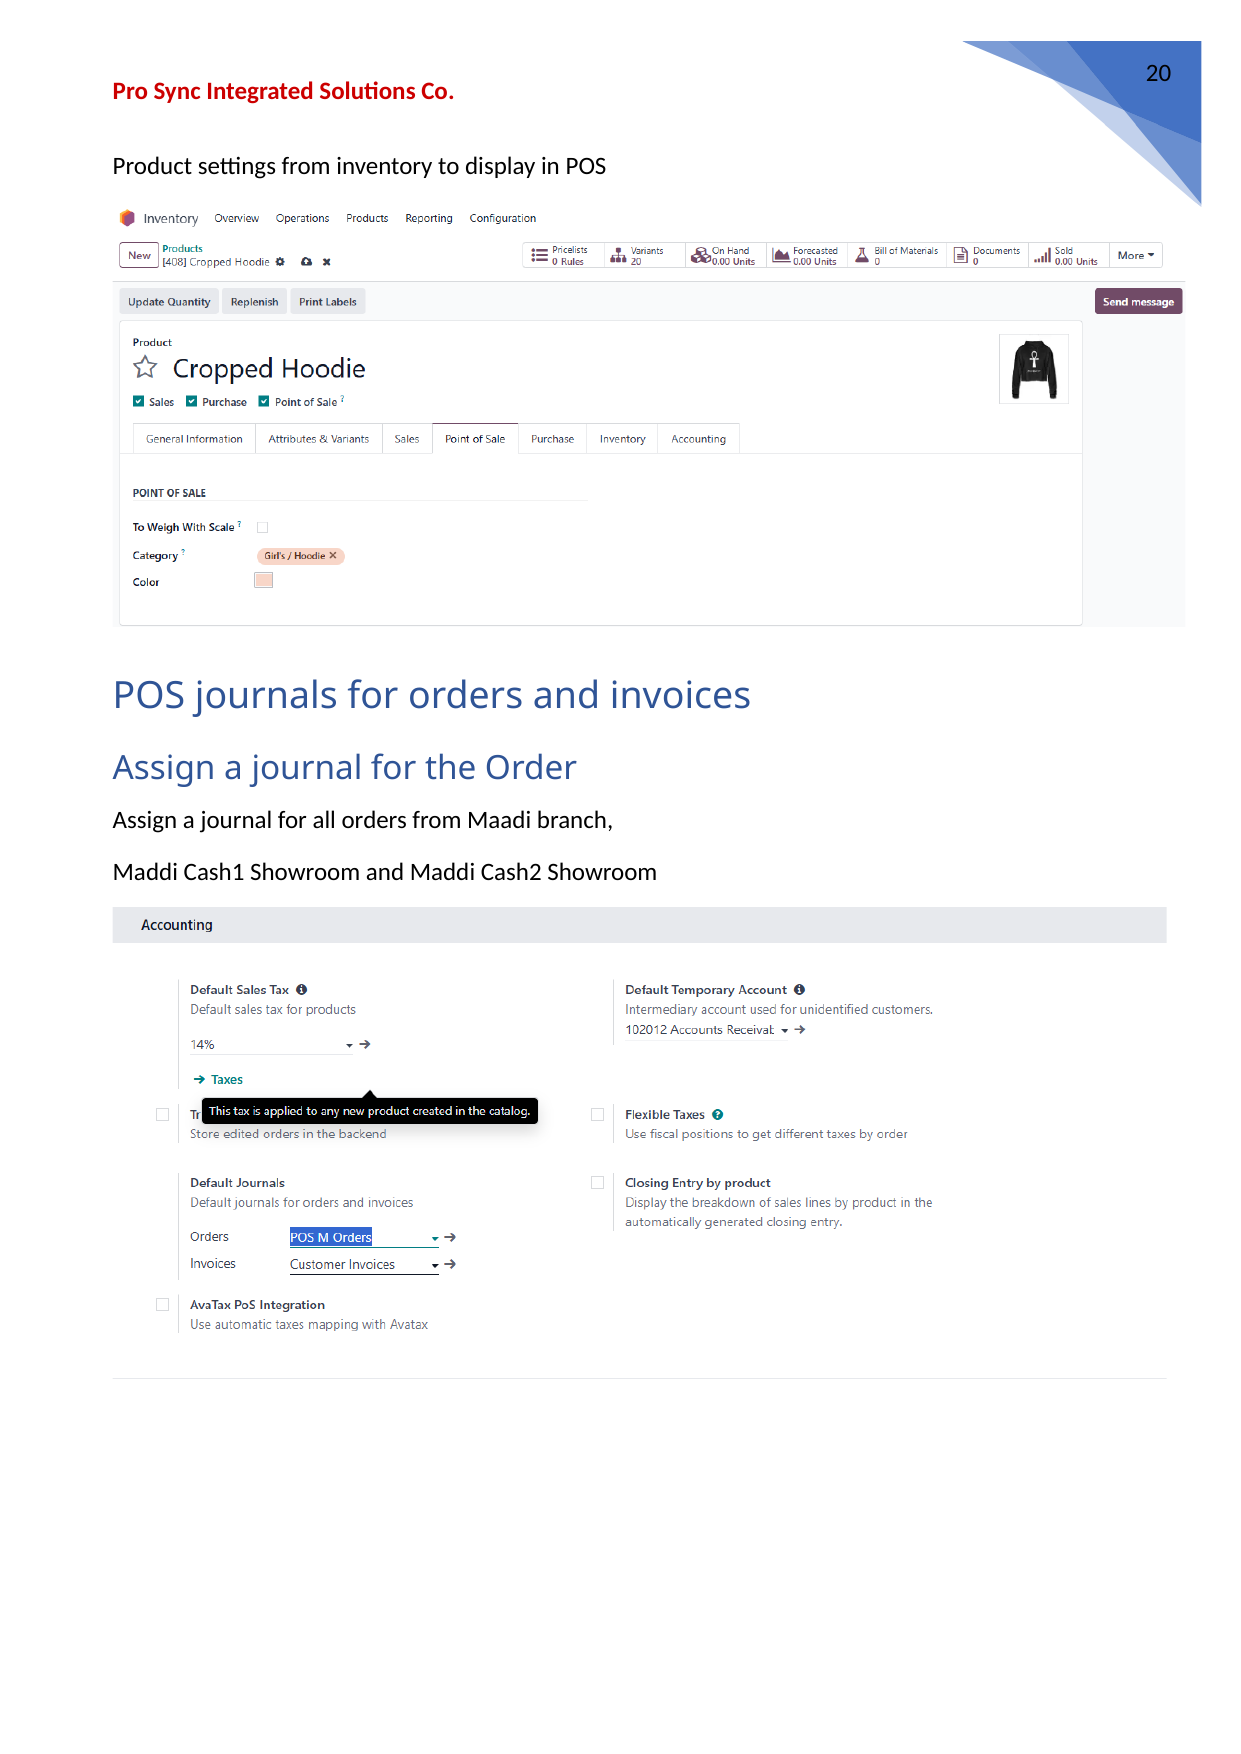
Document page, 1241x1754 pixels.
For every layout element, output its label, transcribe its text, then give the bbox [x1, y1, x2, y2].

picture [112, 41, 1202, 627]
text Assign a journal for all orders from Maadi branch, [112, 804, 1128, 834]
subtitle Assign a journal for the Order [112, 743, 1128, 789]
subtitle POS journals for orders and invoices [112, 668, 1128, 719]
picture [112, 907, 1167, 1379]
text Maddi Cash1 Showroom and Maddi Cash2 Showroom [112, 856, 1128, 886]
text Product settings from inventory to display in POS [112, 150, 1128, 181]
